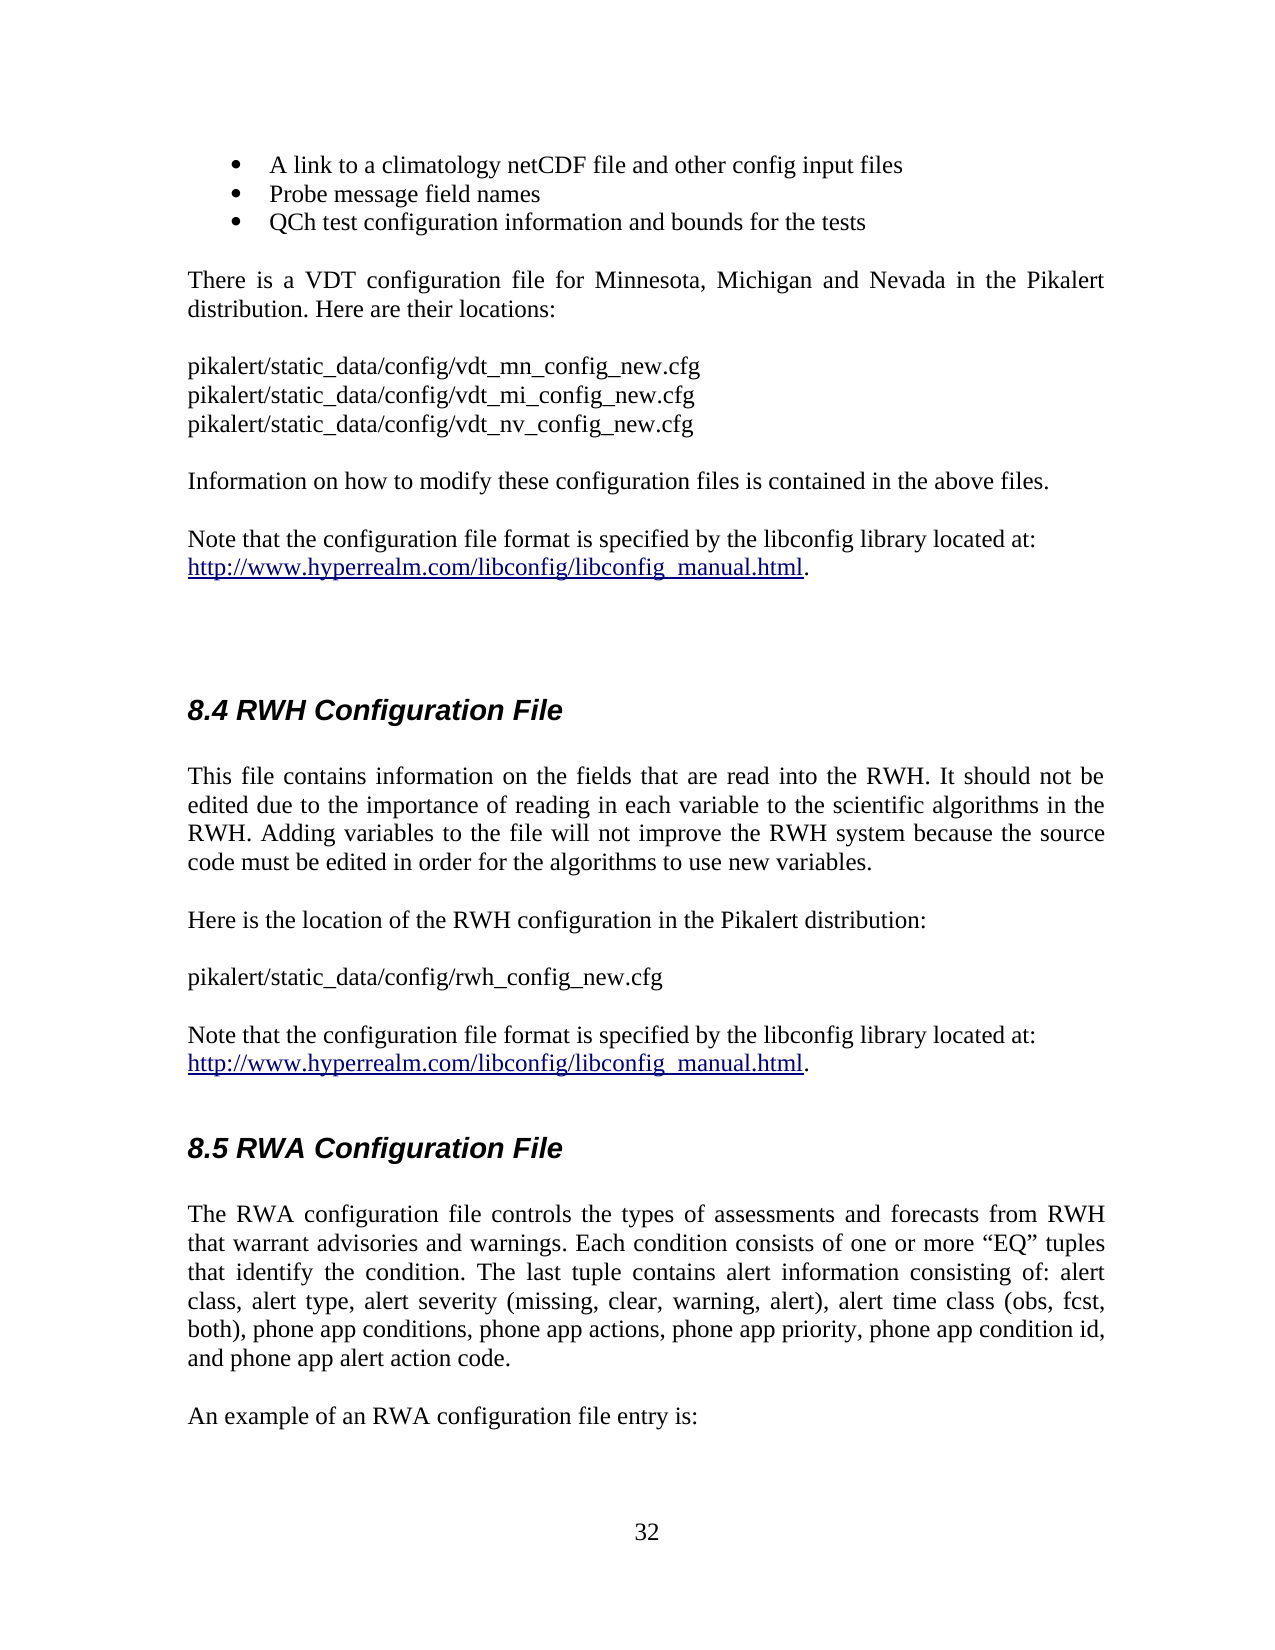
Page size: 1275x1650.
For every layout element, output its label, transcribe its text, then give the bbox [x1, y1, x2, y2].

text This file contains information on the fields that are read into the RWH. It should not be edited due to the importance of reading in each variable to the scientific algorithms in the RWH. Adding variables to the file will not improve the RWH system because the source code must be edited in order for the algorithms to use new variables. [187, 761, 1106, 876]
list A link to a climatology netCDF file and other config input files [232, 150, 1106, 179]
text http://www.hyperrealm.com/libconfig/libconfig_manual.html. [187, 1048, 1106, 1077]
text Note that the configuration file format is specified by the libconfig library located at: [187, 524, 1106, 552]
subtitle 8.4 RWH Configuration File [187, 692, 1106, 726]
list Probe message field names [232, 179, 1106, 207]
text http://www.hyperrealm.com/libconfig/libconfig_manual.html. [187, 552, 1106, 581]
list QCh test configuration information and bounds for the tests [232, 207, 1106, 236]
text pikalert/static_data/config/rwh_config_new.cfg [187, 962, 1106, 991]
subtitle 8.5 RWA Configuration File [187, 1131, 1106, 1164]
text The RWA configuration file controls the types of assessments and forecasts from RWH that warrant advisories and warnings. Each condition consists of one or more “EQ” tuples that identify the condition. The last tuple contains alert information consisting of: alert class, alert type, alert severity (missing, clear, warning, alert), alert time class (obs, fcst, both), phone app conditions, phone app actions, phone app priority, phone app condition id, and phone app alert action code. [187, 1199, 1106, 1372]
text Information on how to modify these configuration files is contained in the above files. [187, 466, 1106, 495]
text There is a VDT configuration file for Minnesota, Michigan and Nevada in the Pikalert distribution. Here are their locations: [187, 265, 1106, 322]
text Here is the location of the RWH configuration in the Pikalert distribution: [187, 905, 1106, 933]
text pikalert/static_data/config/vdt_nv_config_new.cfg [187, 409, 1106, 437]
text pikalert/static_data/config/vdt_mn_config_new.cfg [187, 351, 1106, 380]
text pikalert/static_data/config/vdt_mi_config_new.cfg [187, 380, 1106, 409]
text Note that the configuration file format is specified by the libconfig library located at: [187, 1020, 1106, 1048]
text An example of an RWA configuration file entry is: [187, 1401, 1106, 1429]
